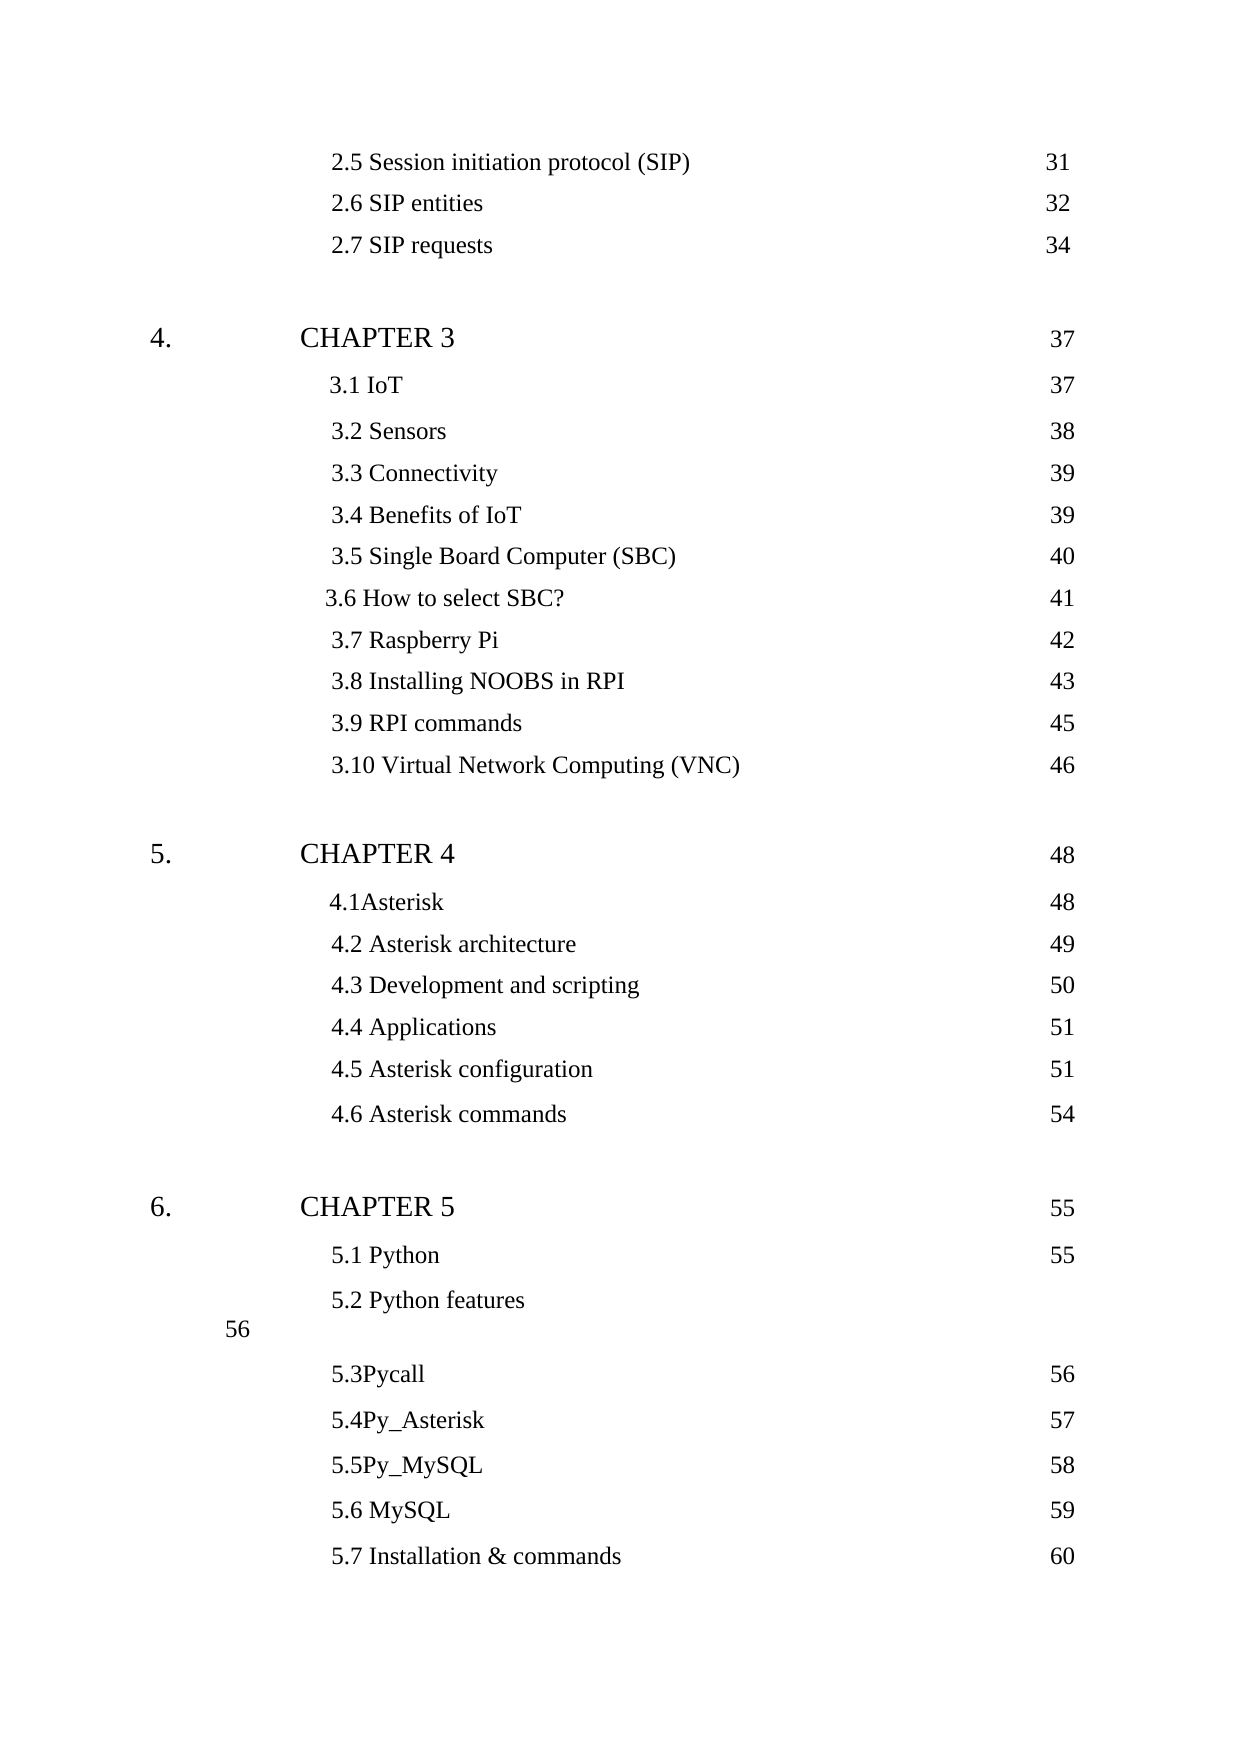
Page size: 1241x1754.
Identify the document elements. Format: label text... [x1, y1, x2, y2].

text 6. CHAPTER 5 55 [150, 1189, 1090, 1223]
text 4.1Asterisk 48 [150, 887, 1090, 915]
text 4.5 Asterisk configuration 51 [150, 1057, 1090, 1082]
text 3.10 Virtual Network Computing (VNC) 46 [150, 753, 1090, 778]
text 3.5 Single Board Computer (SBC) 40 [150, 545, 1090, 570]
text 3.1 IoT 37 [150, 371, 1090, 399]
text 5.5Py_MySQL 58 [150, 1450, 1090, 1479]
text 3.8 Installing NOOBS in RPI 43 [150, 670, 1090, 695]
text 3.3 Connectivity 39 [150, 461, 1090, 486]
text 3.2 Sensors 38 [150, 416, 1090, 445]
text 3.4 Benefits of IoT 39 [150, 503, 1090, 528]
text 5.4Py_Asterisk 57 [150, 1405, 1090, 1433]
text 5.3Pycall 56 [150, 1359, 1090, 1388]
text 5.7 Installation & commands 60 [150, 1541, 1090, 1570]
text 4.3 Development and scripting 50 [150, 974, 1090, 999]
text 5. CHAPTER 4 48 [150, 836, 1090, 870]
text 2.6 SIP entities 32 [150, 192, 1090, 217]
text 2.5 Session initiation protocol (SIP) 31 [150, 150, 1090, 175]
text 5.2 Python features 56 [150, 1285, 1090, 1343]
text 4.6 Asterisk commands 54 [150, 1099, 1090, 1127]
text 4.4 Applications 51 [150, 1015, 1090, 1040]
text 2.7 SIP requests 34 [150, 233, 1090, 258]
text 3.7 Raspberry Pi 42 [150, 628, 1090, 653]
text 5.6 MySQL 59 [225, 1496, 1090, 1524]
text 4. CHAPTER 3 37 [150, 320, 1090, 354]
text 3.9 RPI commands 45 [150, 711, 1090, 736]
text 5.1 Python 55 [150, 1240, 1090, 1268]
text 3.6 How to select SBC? 41 [150, 586, 1090, 611]
text 4.2 Asterisk architecture 49 [150, 932, 1090, 957]
